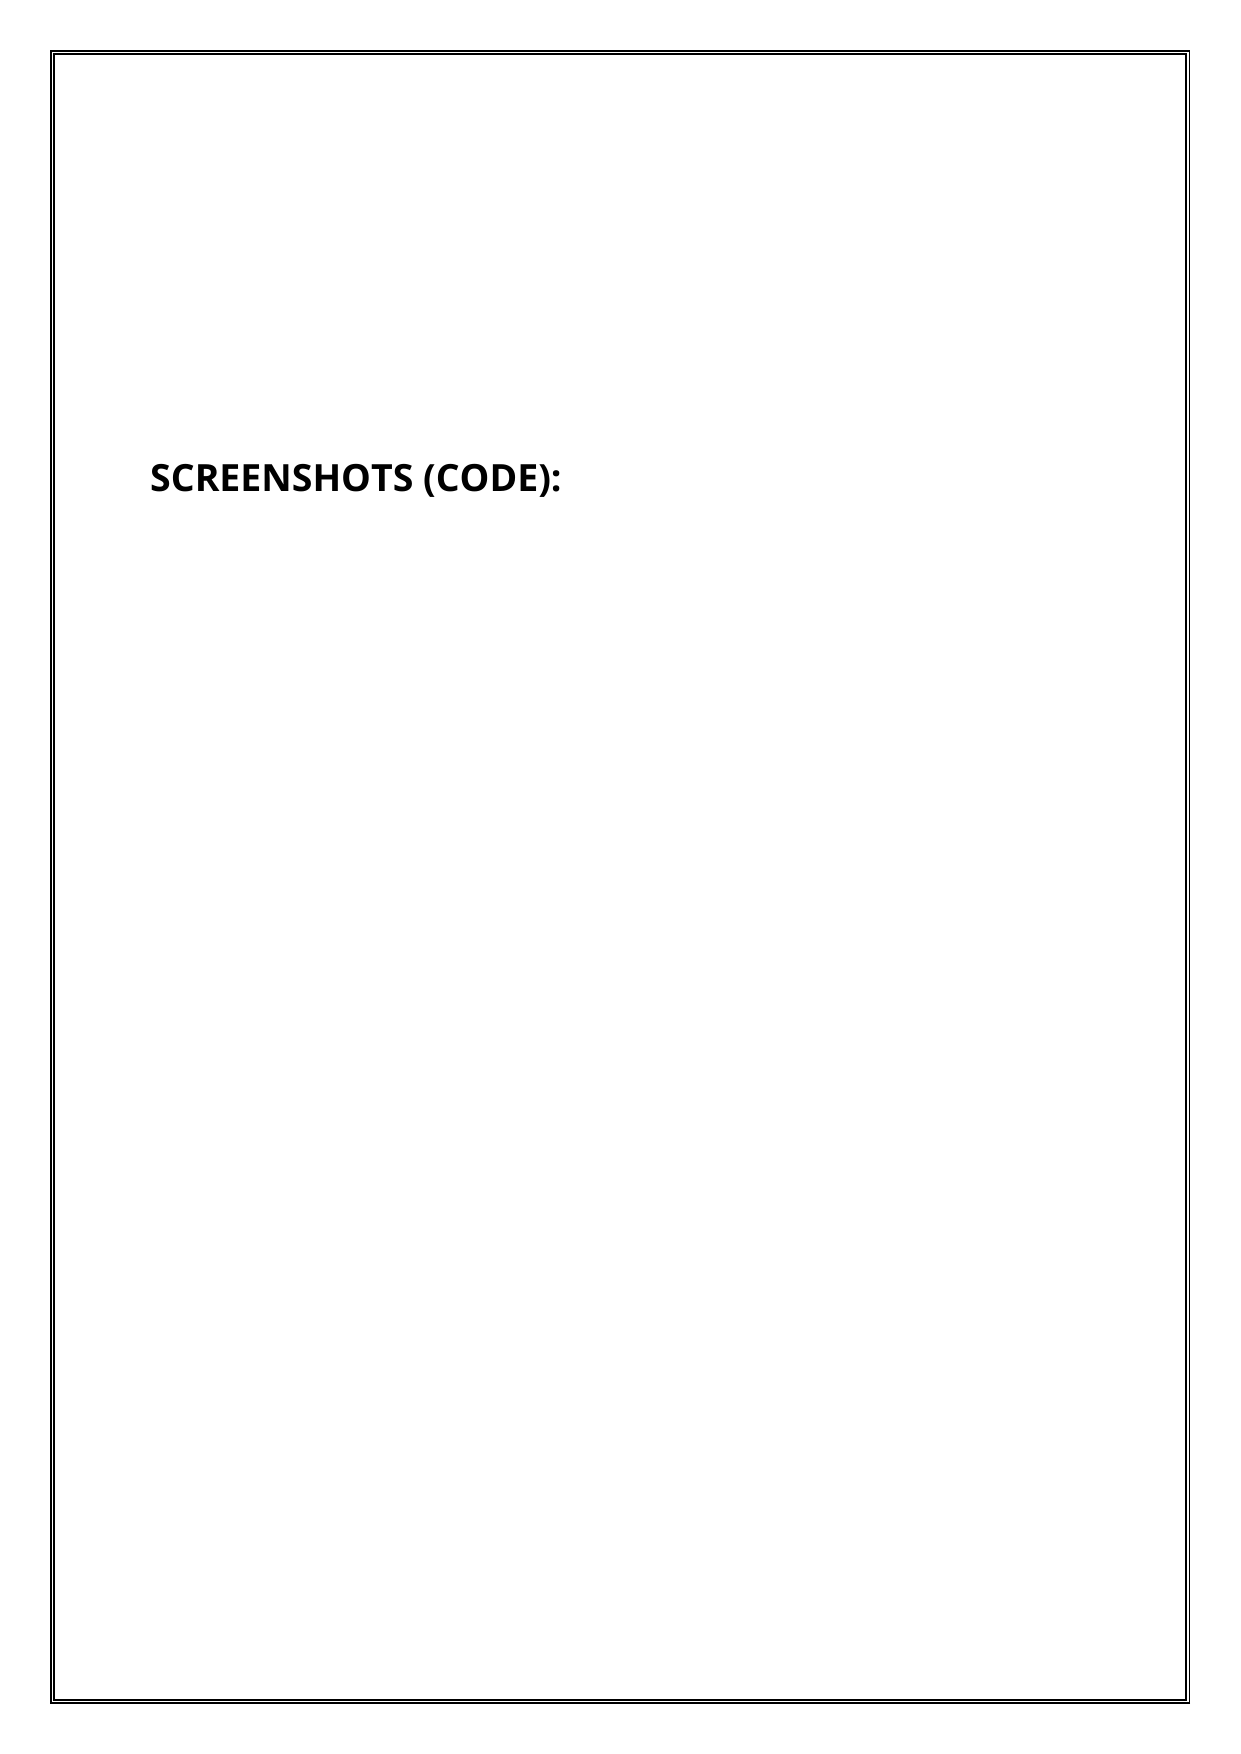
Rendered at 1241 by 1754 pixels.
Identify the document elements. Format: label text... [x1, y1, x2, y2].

text SCREENSHOTS (CODE): [150, 451, 1090, 502]
